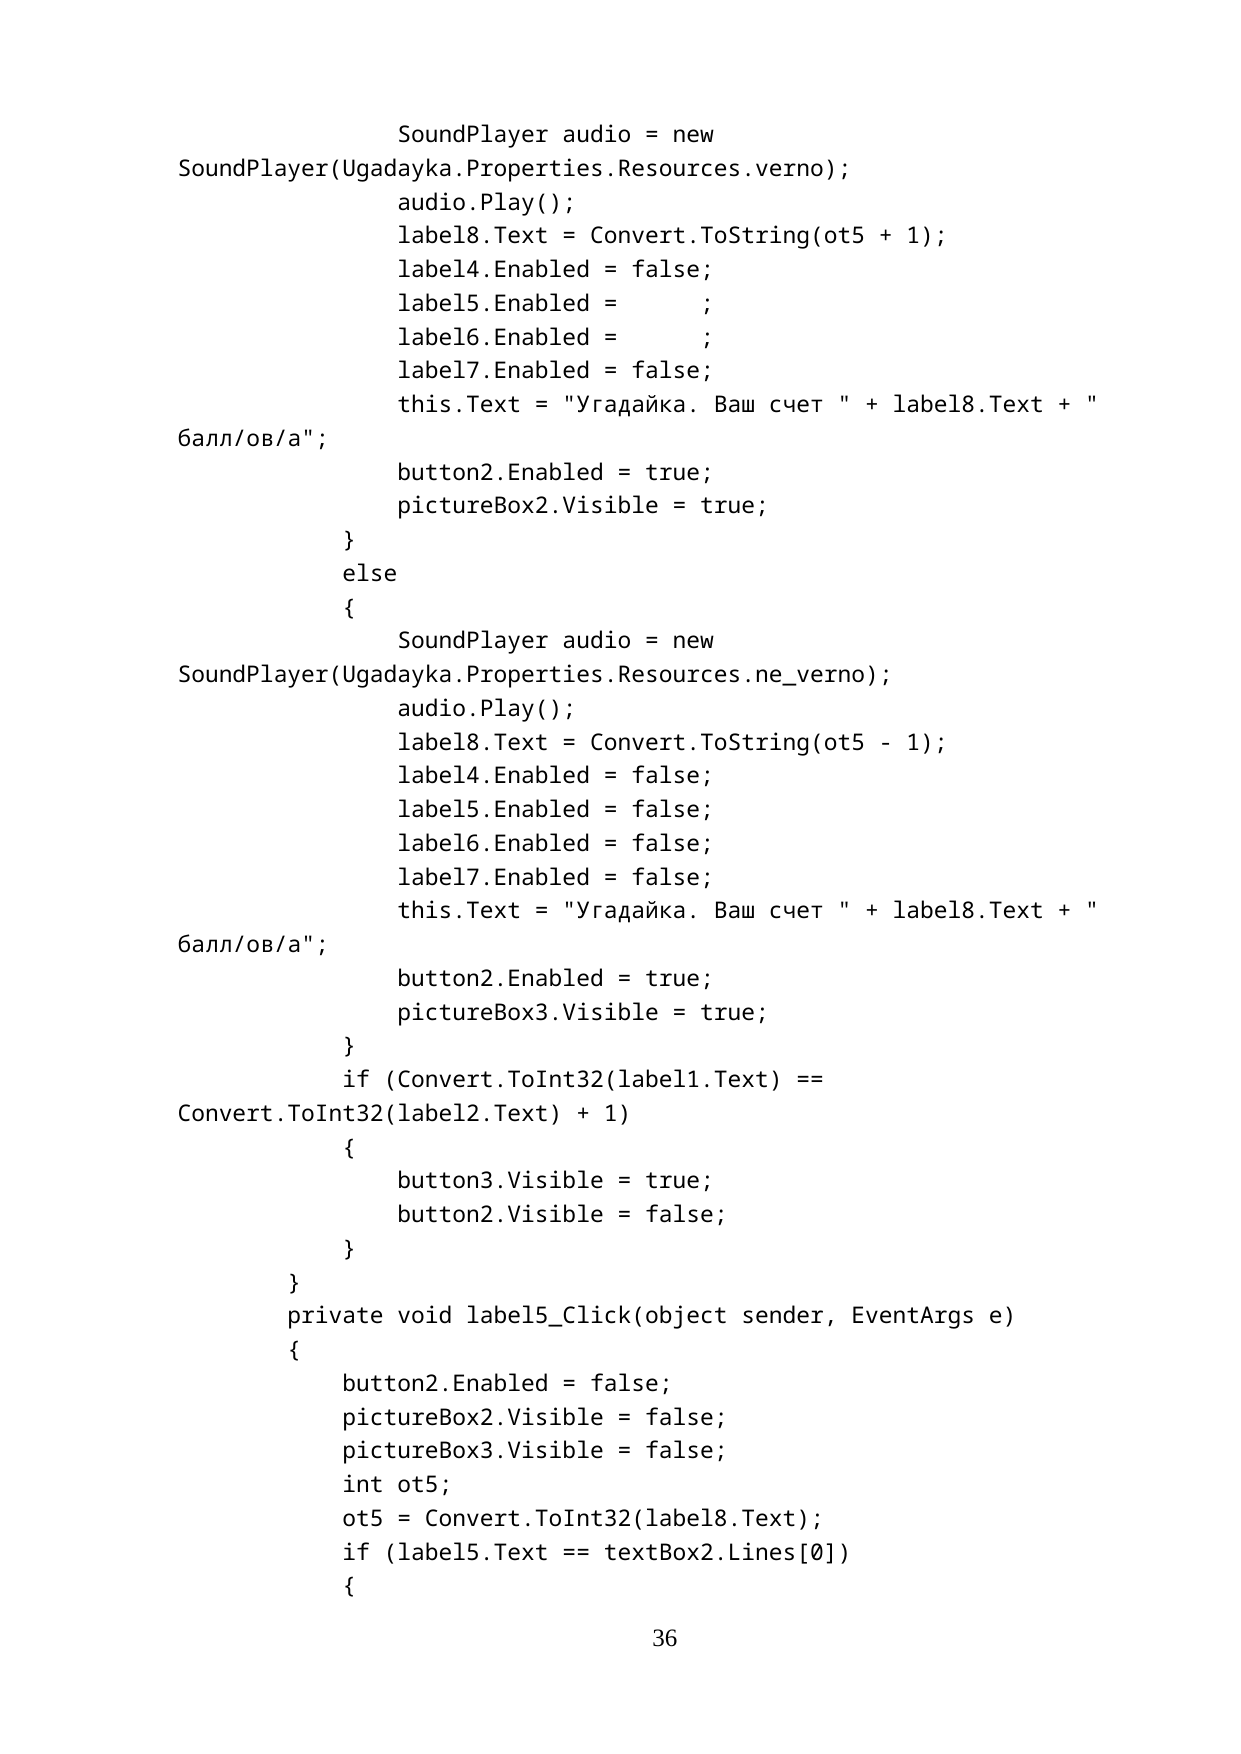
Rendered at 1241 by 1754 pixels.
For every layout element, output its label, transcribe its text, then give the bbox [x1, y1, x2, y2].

text label5.Enabled = false; [177, 793, 1152, 824]
text pictureBox2.Visible = true; [177, 489, 1152, 521]
text pictureBox3.Visible = true; [177, 996, 1152, 1027]
text private void label5_Click(object sender, EventArgs e) [177, 1299, 1152, 1331]
text button3.Visible = true; [177, 1164, 1152, 1196]
text { [177, 591, 1152, 622]
text { [177, 1131, 1152, 1162]
text label8.Text = Convert.ToString(ot5 + 1); [177, 219, 1152, 251]
text } [177, 1232, 1152, 1263]
text } [177, 1029, 1152, 1061]
text label6.Enabled = false; [177, 321, 622, 352]
text this.Text = "Угадайка. Ваш счет " + label8.Text + " балл/ов/а"; [177, 388, 1152, 453]
text label7.Enabled = false; [177, 354, 1152, 386]
text button2.Visible = false; [177, 1198, 1152, 1229]
text if (Convert.ToInt32(label1.Text) == Convert.ToInt32(label2.Text) + 1) [177, 1063, 1152, 1128]
text else [177, 557, 1152, 588]
text label6.Enabled = false; [704, 321, 1152, 352]
text SoundPlayer audio = new SoundPlayer(Ugadayka.Properties.Resources.ne_verno); [177, 624, 1152, 689]
text label7.Enabled = false; [177, 861, 1152, 892]
text audio.Play(); [177, 186, 1152, 217]
text { [177, 1569, 1152, 1601]
text label5.Enabled = false; [177, 287, 1152, 318]
text button2.Enabled = false; [177, 1367, 1152, 1398]
text label8.Text = Convert.ToString(ot5 - 1); [177, 726, 1152, 757]
text { [177, 1333, 1152, 1364]
text if (label5.Text == textBox2.Lines[0]) [177, 1536, 1152, 1567]
text label4.Enabled = false; [177, 253, 1152, 284]
text } [177, 1266, 1152, 1297]
text label4.Enabled = false; [177, 759, 1152, 791]
text this.Text = "Угадайка. Ваш счет " + label8.Text + " балл/ов/а"; [177, 894, 1152, 959]
text pictureBox2.Visible = false; [177, 1401, 1152, 1432]
text label6.Enabled = false; [177, 827, 1152, 858]
text button2.Enabled = true; [177, 456, 1152, 487]
text } [177, 523, 1152, 554]
text SoundPlayer audio = new SoundPlayer(Ugadayka.Properties.Resources.verno); [177, 118, 1152, 183]
text audio.Play(); [177, 692, 1152, 723]
text ot5 = Convert.ToInt32(label8.Text); [177, 1502, 1152, 1533]
text int ot5; [177, 1468, 1152, 1499]
text pictureBox3.Visible = false; [177, 1434, 1152, 1466]
text button2.Enabled = true; [177, 962, 1152, 993]
